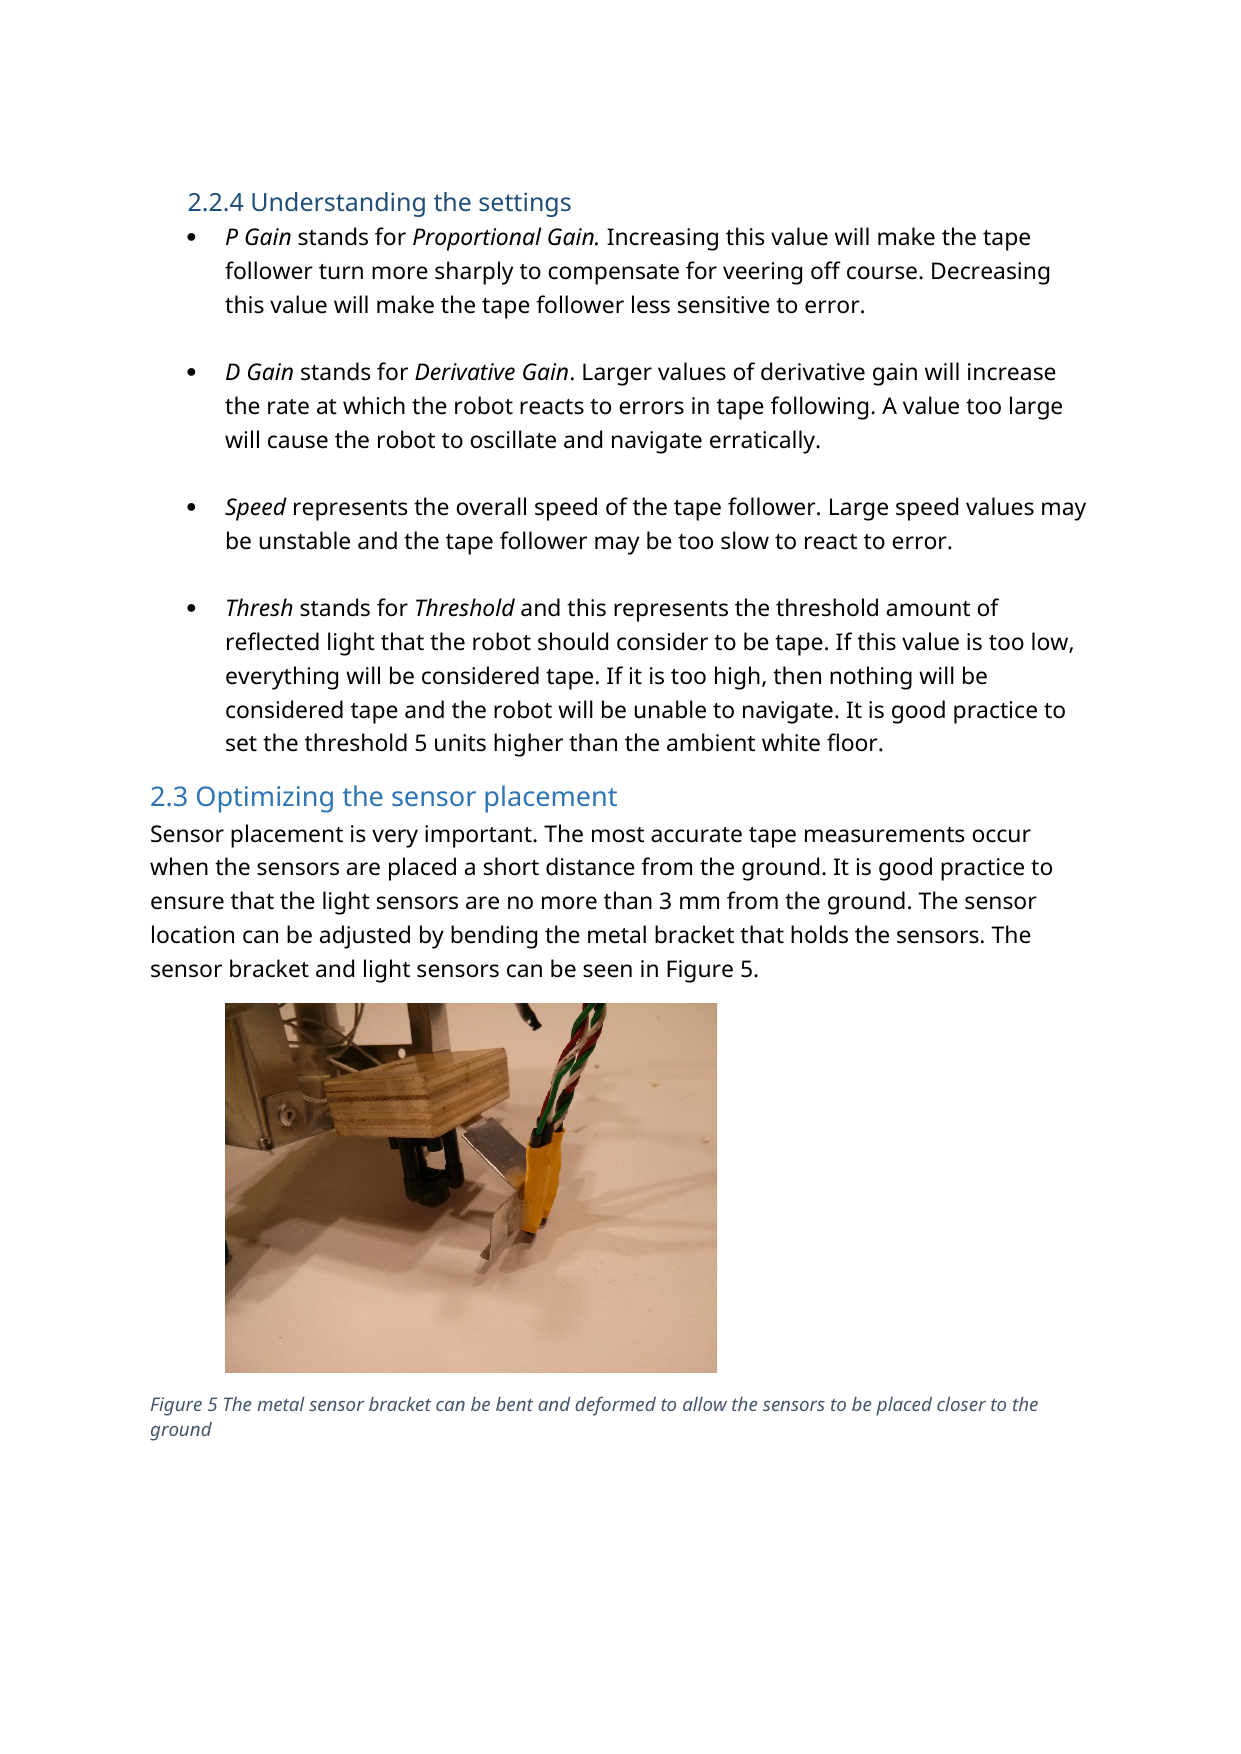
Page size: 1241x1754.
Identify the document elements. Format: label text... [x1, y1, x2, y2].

list P Gain stands for Proportional Gain. Increasing this value will make the tape follower turn more sharply to compensate for veering off course. Decreasing this value will make the tape follower less sensitive to error. [187, 221, 1090, 320]
list Thresh stands for Threshold and this represents the threshold amount of reflected light that the robot should consider to be tape. If this value is too low, everything will be considered tape. If it is too high, then nothing will be considered tape and the robot will be unable to navigate. It is good practice to set the threshold 5 units higher than the ambient white floor. [187, 592, 1090, 759]
text Sensor placement is very important. The most accurate tape measurements occur when the sensors are placed a short distance from the ground. It is good practice to ensure that the light sensors are no more than 3 mm from the ground. The sensor location can be adjusted by bending the metal bracket that holds the sensors. The sensor bracket and light sensors can be seen in Figure 5. [150, 818, 1090, 984]
list Speed represents the overall speed of the tape follower. Large speed values may be unstable and the tape follower may be too slow to react to error. [187, 491, 1090, 556]
subtitle 2.2.4 Understanding the settings [150, 184, 1090, 218]
picture [225, 1003, 718, 1373]
text Figure 5 The metal sensor bracket can be bent and deformed to allow the sensors to be placed closer to the ground [150, 1391, 1090, 1442]
list D Gain stands for Derivative Gain. Larger values of derivative gain will increase the rate at which the robot reacts to errors in tape following. A value too large will cause the robot to oscillate and navigate erratically. [187, 356, 1090, 455]
subtitle 2.3 Optimizing the sensor placement [150, 778, 1090, 815]
